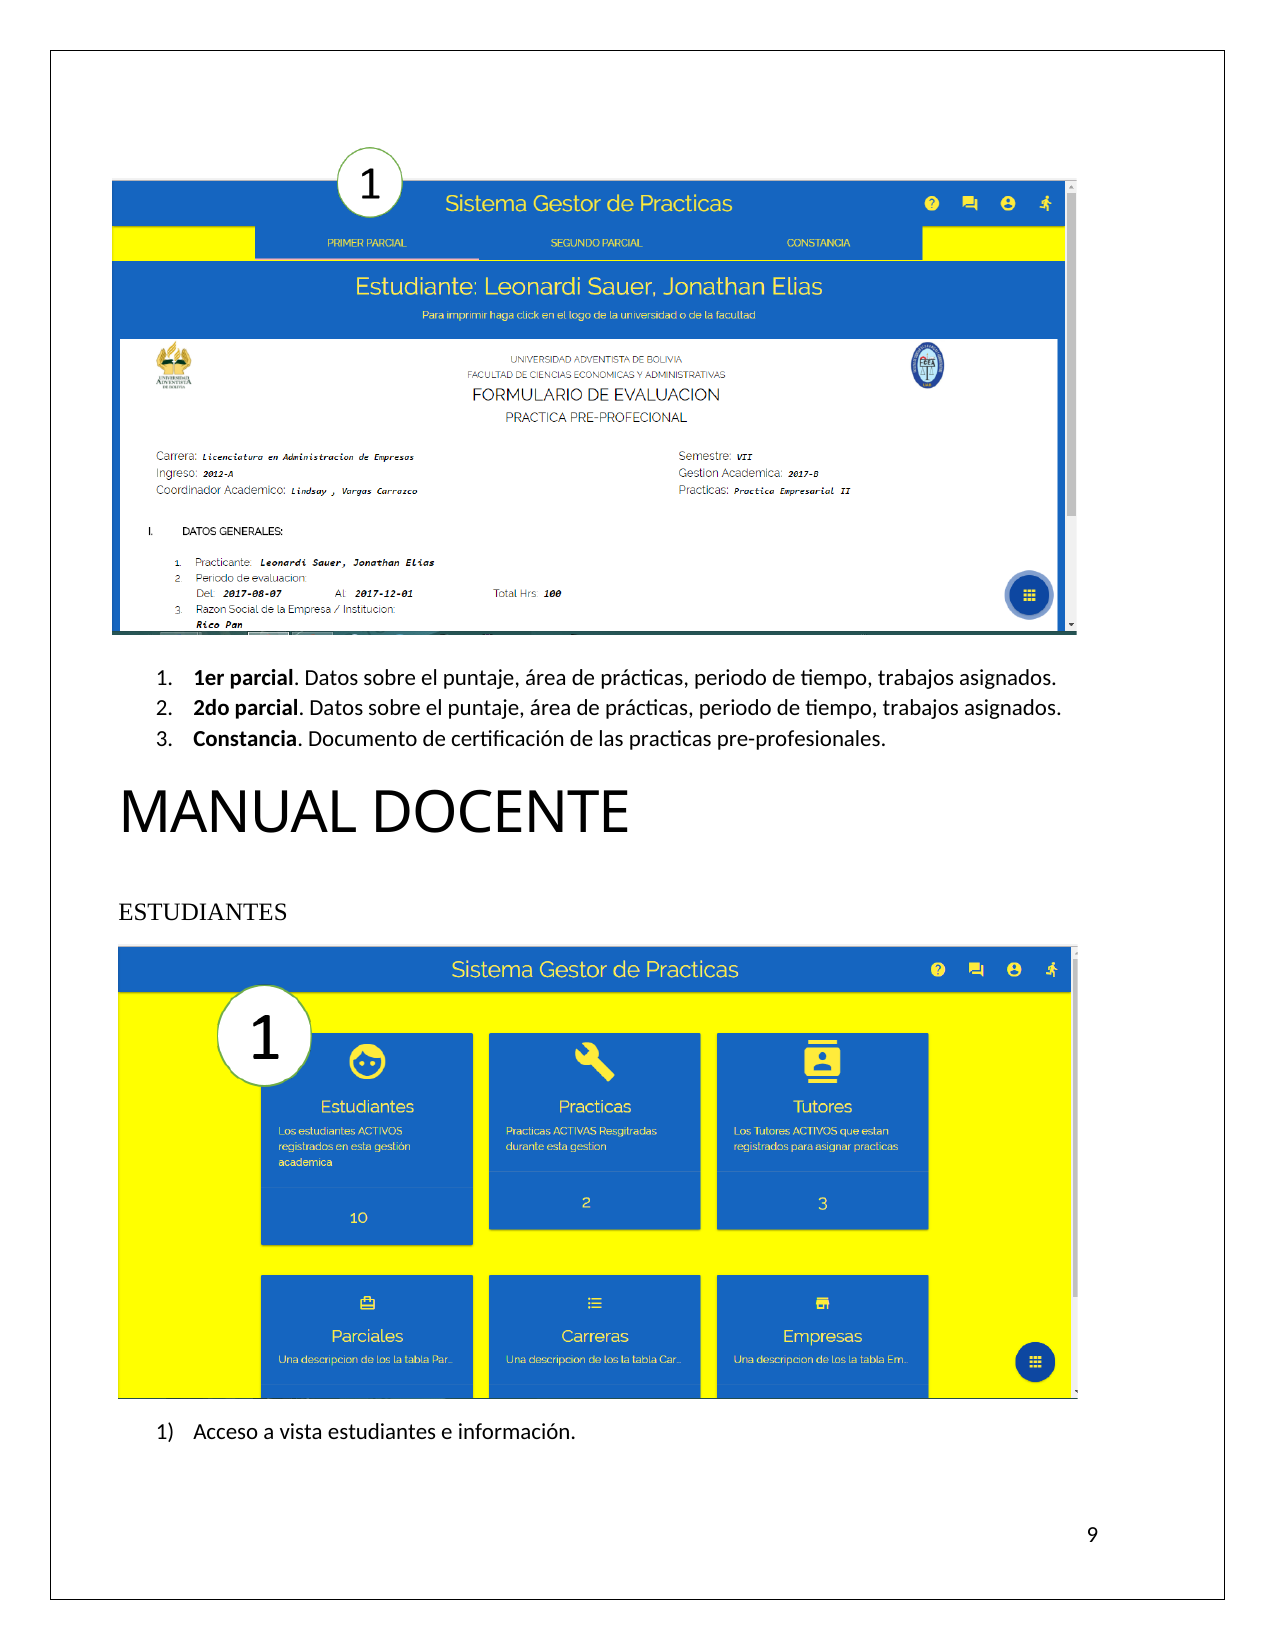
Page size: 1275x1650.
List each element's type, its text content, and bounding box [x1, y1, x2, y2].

picture [118, 944, 1078, 1399]
title MANUAL DOCENTE [118, 771, 1098, 850]
list 2do parcial. Datos sobre el puntaje, área de prácticas, periodo de tiempo, trabajos asignados. [156, 693, 1098, 721]
list 1er parcial. Datos sobre el puntaje, área de prácticas, periodo de tiempo, trabajos asignados. [156, 663, 1098, 691]
picture [112, 145, 1077, 635]
text ESTUDIANTES [118, 897, 1098, 926]
list Acceso a vista estudiantes e información. [156, 1417, 1098, 1446]
list Constancia. Documento de certificación de las practicas pre-profesionales. [156, 724, 1098, 752]
